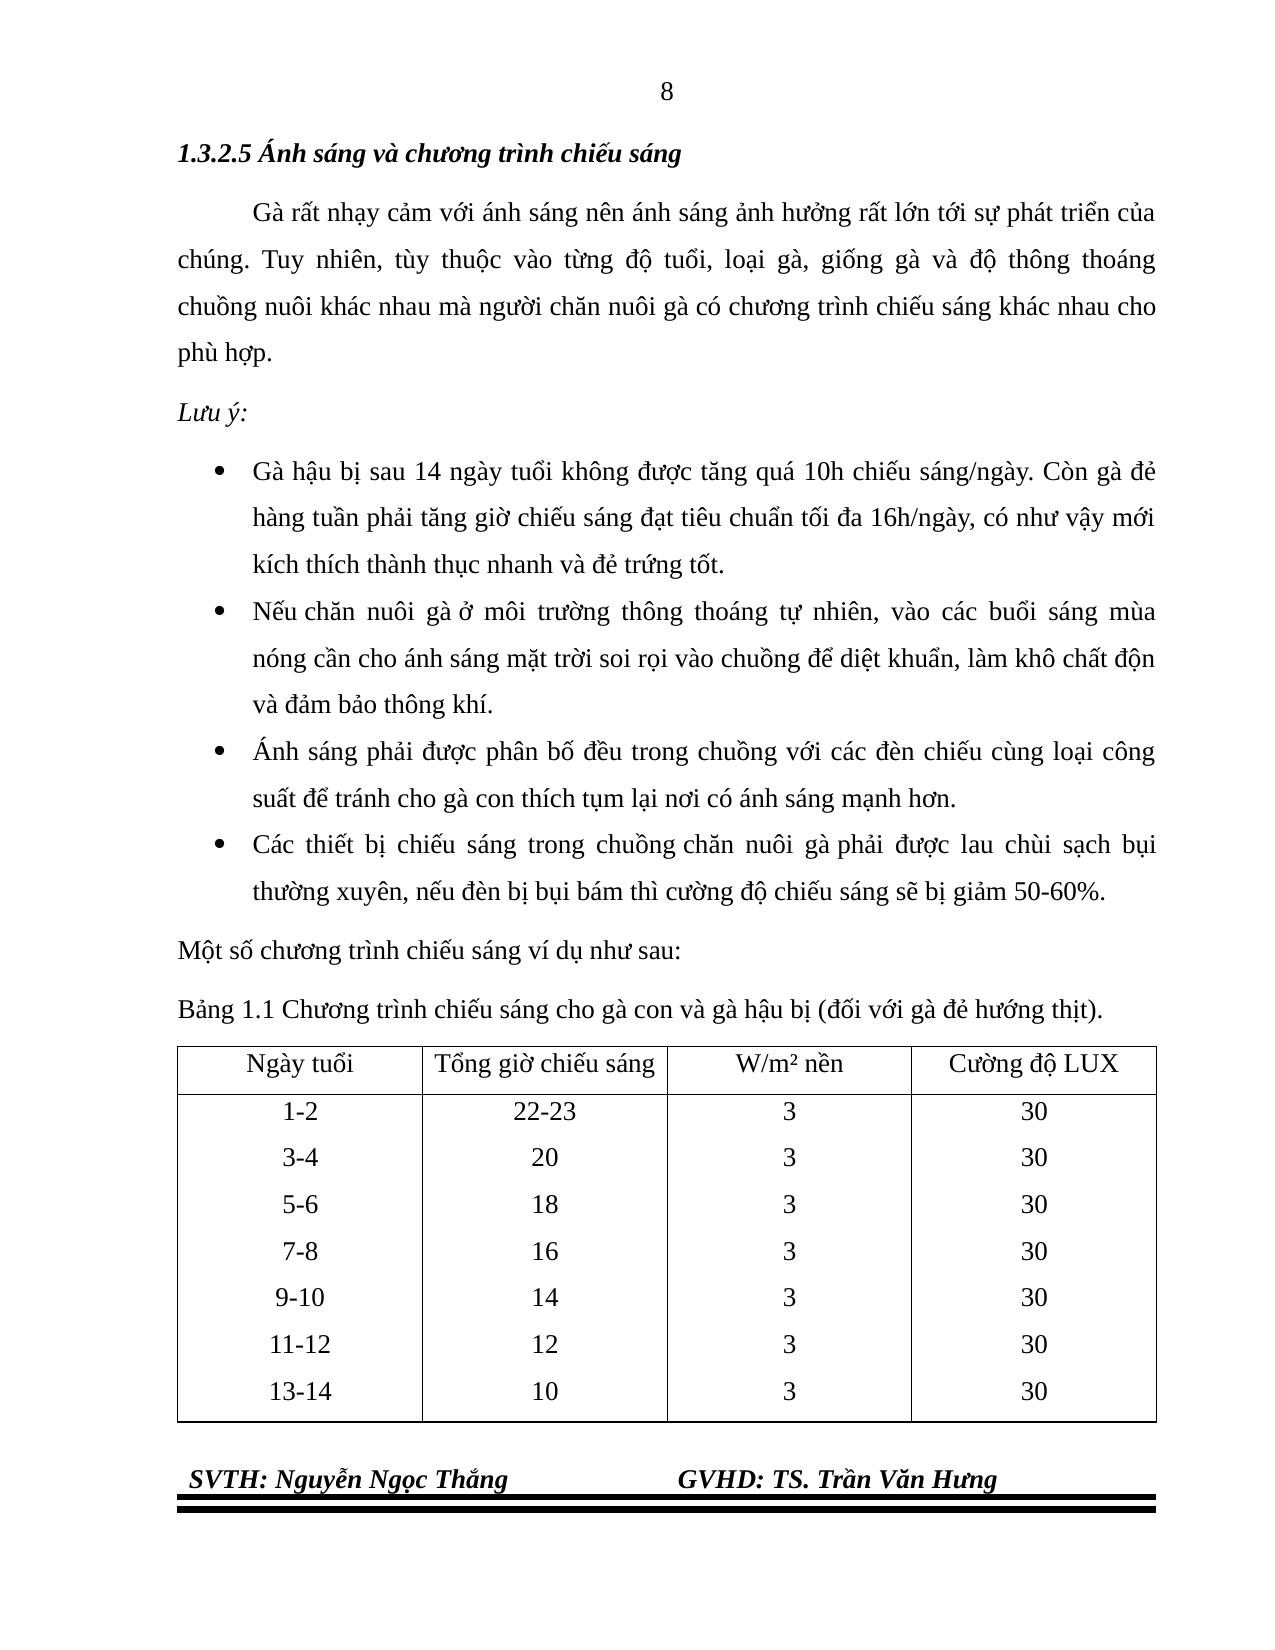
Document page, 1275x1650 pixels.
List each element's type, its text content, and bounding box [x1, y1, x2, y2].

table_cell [423, 1095, 667, 1421]
subtitle 1.3.2.5 Ánh sáng và chương trình chiếu sáng [177, 137, 1157, 168]
list Các thiết bị chiếu sáng trong chuồng chăn nuôi gà phải được lau chùi sạch bụi thường xuyên, nếu đèn bị bụi bám thì cường độ chiếu sáng sẽ bị giảm 50-60%. [215, 828, 1157, 906]
table_cell 3 3 3 3 3 3 3 3 3 [668, 1095, 911, 1421]
text Lưu ý: [177, 396, 1157, 427]
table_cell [178, 1095, 422, 1421]
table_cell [912, 1095, 1156, 1421]
text Một số chương trình chiếu sáng ví dụ như sau: [177, 934, 1157, 966]
list Nếu chăn nuôi gà ở môi trường thông thoáng tự nhiên, vào các buổi sáng mùa nóng cần cho ánh sáng mặt trời soi rọi vào chuồng để diệt khuẩn, làm khô chất độn và đảm bảo thông khí. [215, 595, 1157, 719]
table_header Ngày tuổi [178, 1047, 422, 1094]
table_header W/m² nền [668, 1047, 911, 1094]
text Gà rất nhạy cảm với ánh sáng nên ánh sáng ảnh hưởng rất lớn tới sự phát triển của chúng. Tuy nhiên, tùy thuộc vào từng độ tuổi, loại gà, giống gà và độ thông thoáng chuồng nuôi khác nhau mà người chăn nuôi gà có chương trình chiếu sáng khác nhau cho phù hợp. [177, 196, 1157, 368]
table_header Tổng giờ chiếu sáng [423, 1047, 667, 1094]
list Ánh sáng phải được phân bố đều trong chuồng với các đèn chiếu cùng loại công suất để tránh cho gà con thích tụm lại nơi có ánh sáng mạnh hơn. [215, 735, 1157, 813]
table_header Cường độ LUX [912, 1047, 1156, 1094]
text Bảng 1.1 Chương trình chiếu sáng cho gà con và gà hậu bị (đối với gà đẻ hướng thịt). [177, 993, 1157, 1025]
list Gà hậu bị sau 14 ngày tuổi không được tăng quá 10h chiếu sáng/ngày. Còn gà đẻ hàng tuần phải tăng giờ chiếu sáng đạt tiêu chuẩn tối đa 16h/ngày, có như vậy mới kích thích thành thục nhanh và đẻ trứng tốt. [215, 455, 1157, 579]
